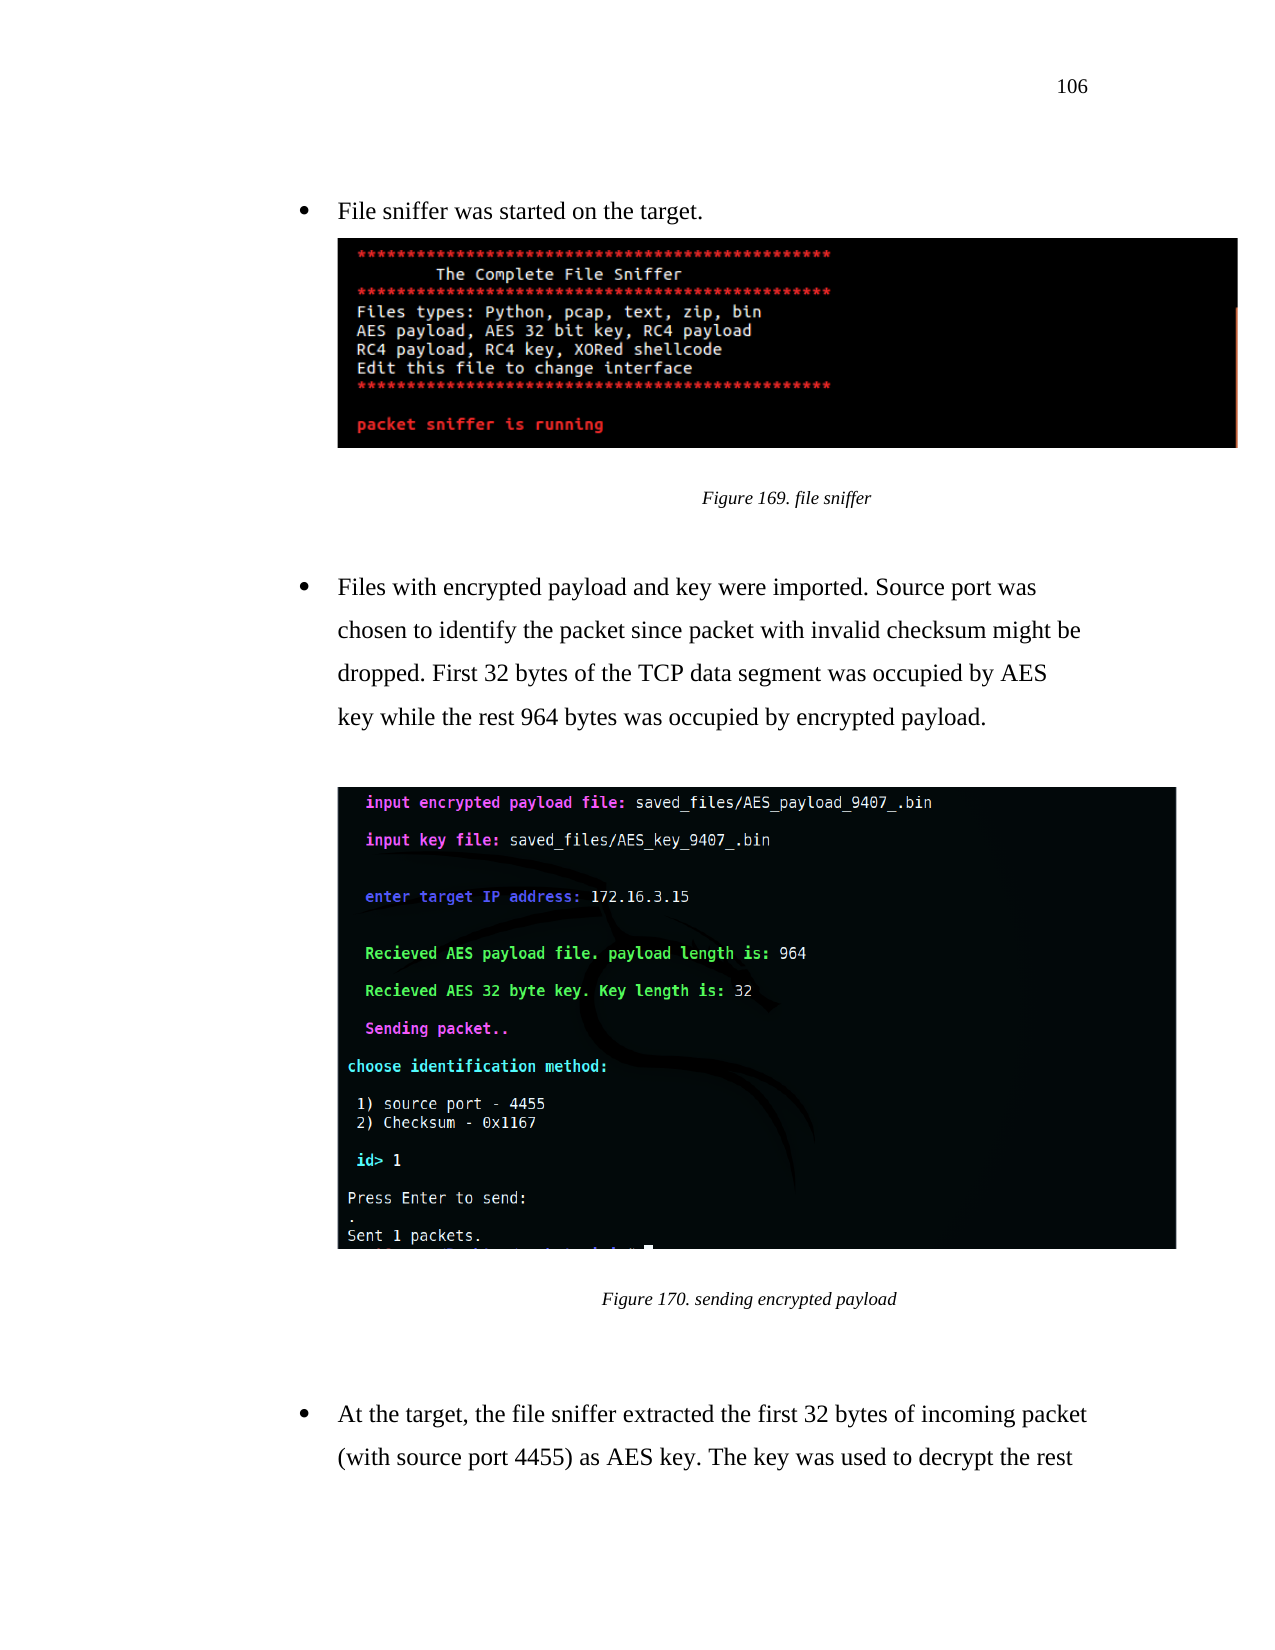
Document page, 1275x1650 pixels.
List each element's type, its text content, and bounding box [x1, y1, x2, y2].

picture [337, 787, 1177, 1249]
list File sniffer was started on the target. [300, 196, 1087, 224]
picture [337, 238, 1238, 448]
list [300, 1399, 1087, 1471]
list Files with encrypted payload and key were imported. Source port was chosen to identify the packet since packet with invalid checksum might be dropped. First 32 bytes of the TCP data segment was occupied by AES key while the rest 964 bytes was occupied by encrypted payload. [300, 572, 1087, 730]
